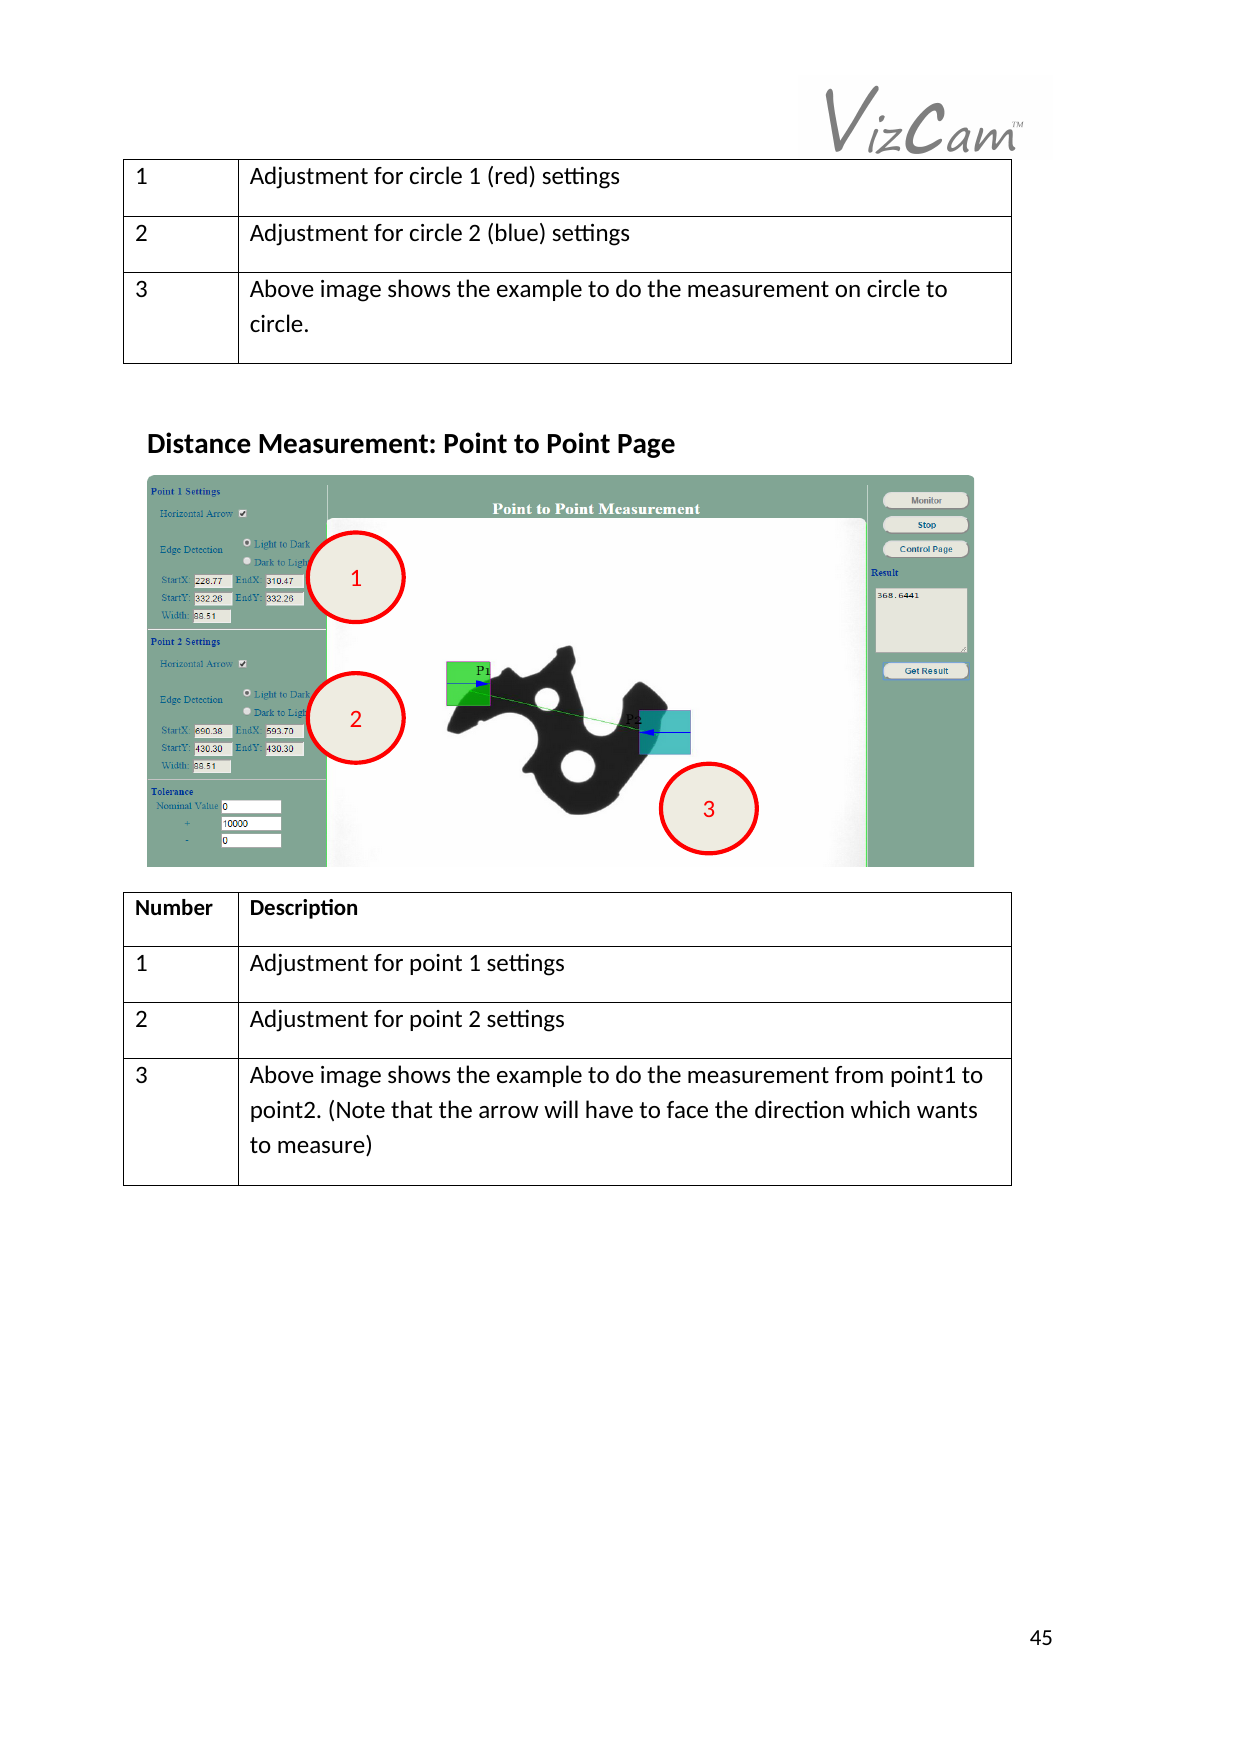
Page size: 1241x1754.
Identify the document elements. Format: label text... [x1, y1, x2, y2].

picture [146, 474, 975, 867]
table_cell 3 [124, 273, 238, 363]
table_cell 2 [124, 1003, 238, 1058]
table_cell Adjustment for circle 1 (red) settings [239, 160, 1011, 216]
table_cell Above image shows the example to do the measurement on circle to circle. [239, 273, 1011, 363]
table_cell 1 [124, 947, 238, 1002]
table_cell 2 [124, 217, 238, 272]
table_header Number [124, 893, 238, 946]
table_cell Adjustment for point 2 settings [239, 1003, 1011, 1058]
table_header Description [239, 893, 1011, 946]
table_cell Adjustment for circle 2 (blue) settings [239, 217, 1011, 272]
subtitle Distance Measurement: Point to Point Page [147, 426, 1053, 461]
table_cell Adjustment for point 1 settings [239, 947, 1011, 1002]
table_cell Above image shows the example to do the measurement from point1 to point2. (Note that the arrow will have to face the direction which wants to measure) [239, 1059, 1011, 1184]
table_cell 1 [124, 160, 238, 216]
table_cell 3 [124, 1059, 238, 1184]
picture [798, 75, 1053, 160]
